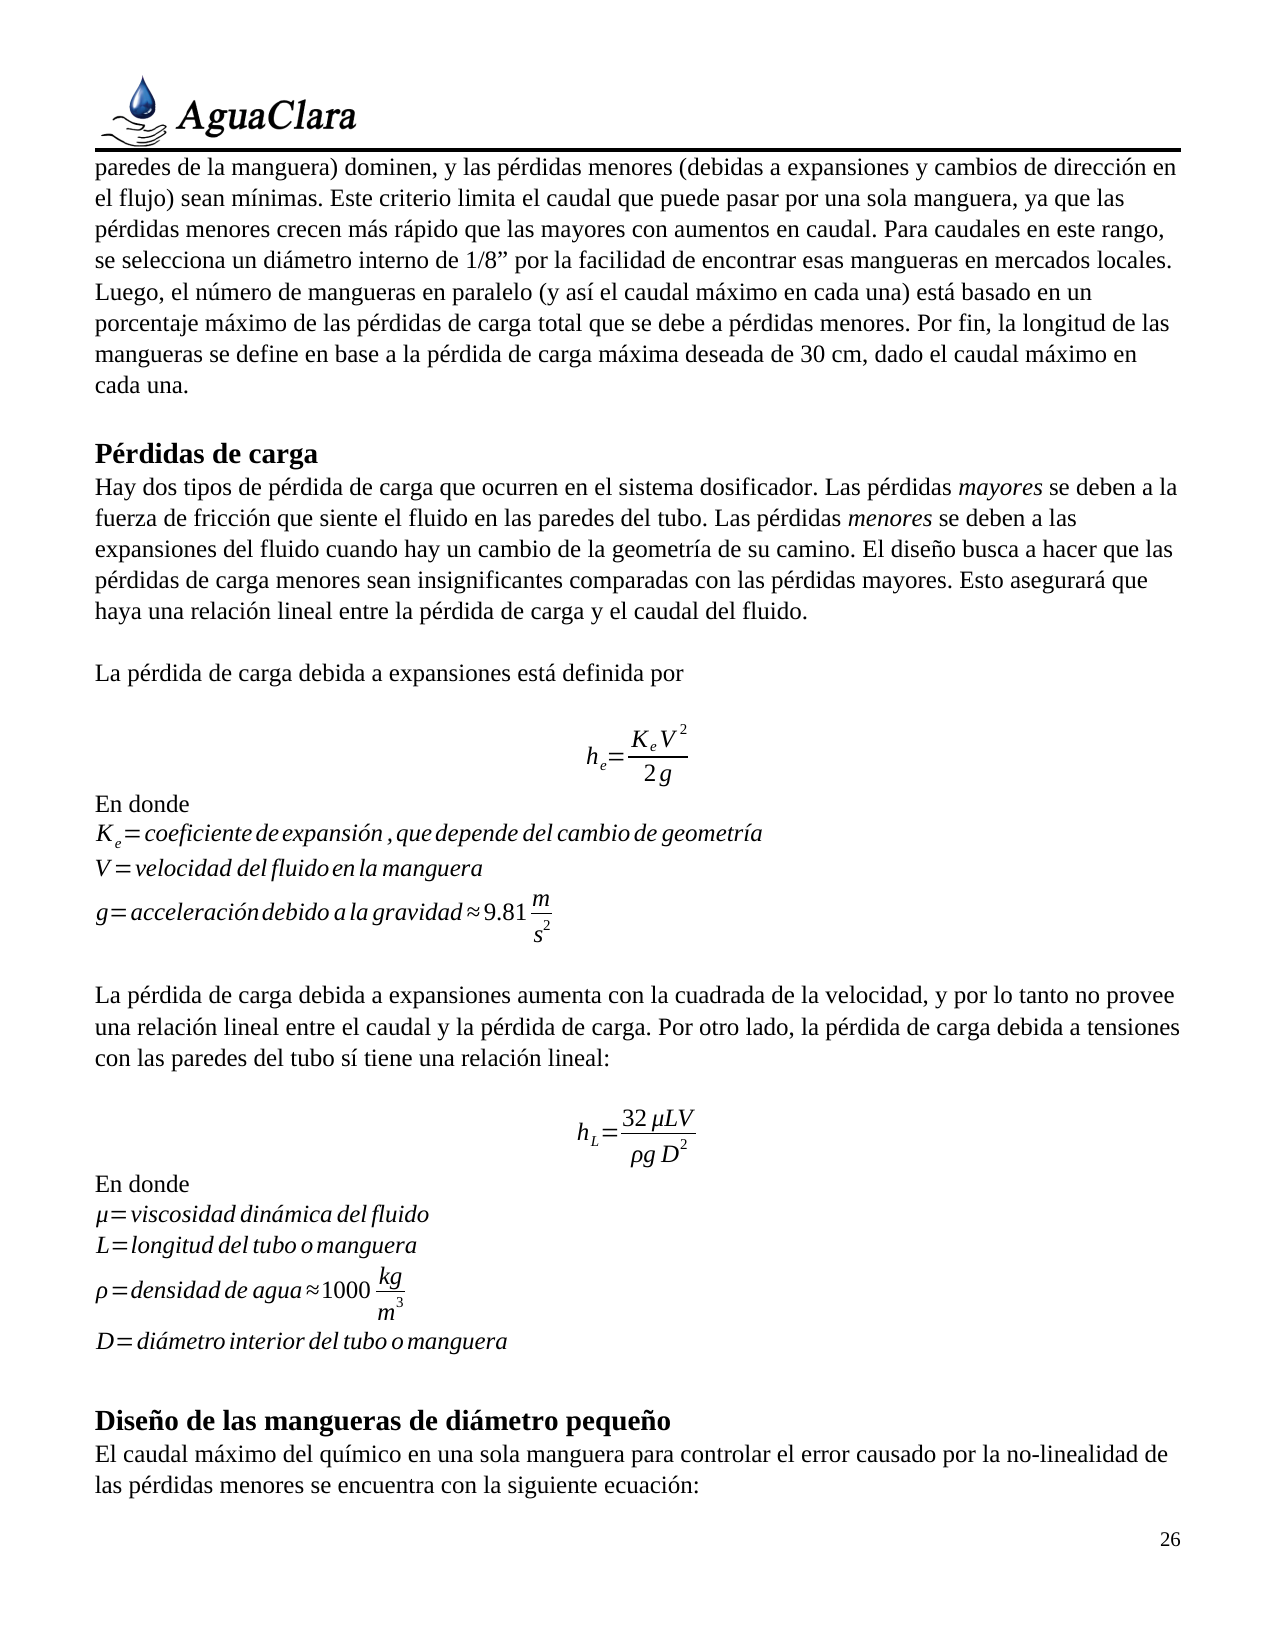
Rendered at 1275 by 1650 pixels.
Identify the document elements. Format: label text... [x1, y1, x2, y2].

subtitle Diseño de las mangueras de diámetro pequeño [94, 1403, 1181, 1436]
text La pérdida de carga debida a expansiones está definida por [94, 658, 1181, 687]
text El caudal máximo del químico en una sola manguera para controlar el error causado por la no-linealidad de las pérdidas menores se encuentra con la siguiente ecuación: [94, 1439, 1181, 1499]
picture [94, 75, 373, 148]
text Hay dos tipos de pérdida de carga que ocurren en el sistema dosificador. Las pérdidas mayores se deben a la fuerza de fricción que siente el fluido en las paredes del tubo. Las pérdidas menores se deben a las expansiones del fluido cuando hay un cambio de la geometría de su camino. El diseño busca a hacer que las pérdidas de carga menores sean insignificantes comparadas con las pérdidas mayores. Esto asegurará que haya una relación lineal entre la pérdida de carga y el caudal del fluido. [94, 472, 1181, 625]
text La pérdida de carga debida a expansiones aumenta con la cuadrada de la velocidad, y por lo tanto no provee una relación lineal entre el caudal y la pérdida de carga. Por otro lado, la pérdida de carga debida a tensiones con las paredes del tubo sí tiene una relación lineal: [94, 981, 1181, 1071]
text En donde [94, 789, 1181, 818]
text En donde [94, 1169, 1181, 1198]
subtitle Pérdidas de carga [94, 436, 1181, 469]
